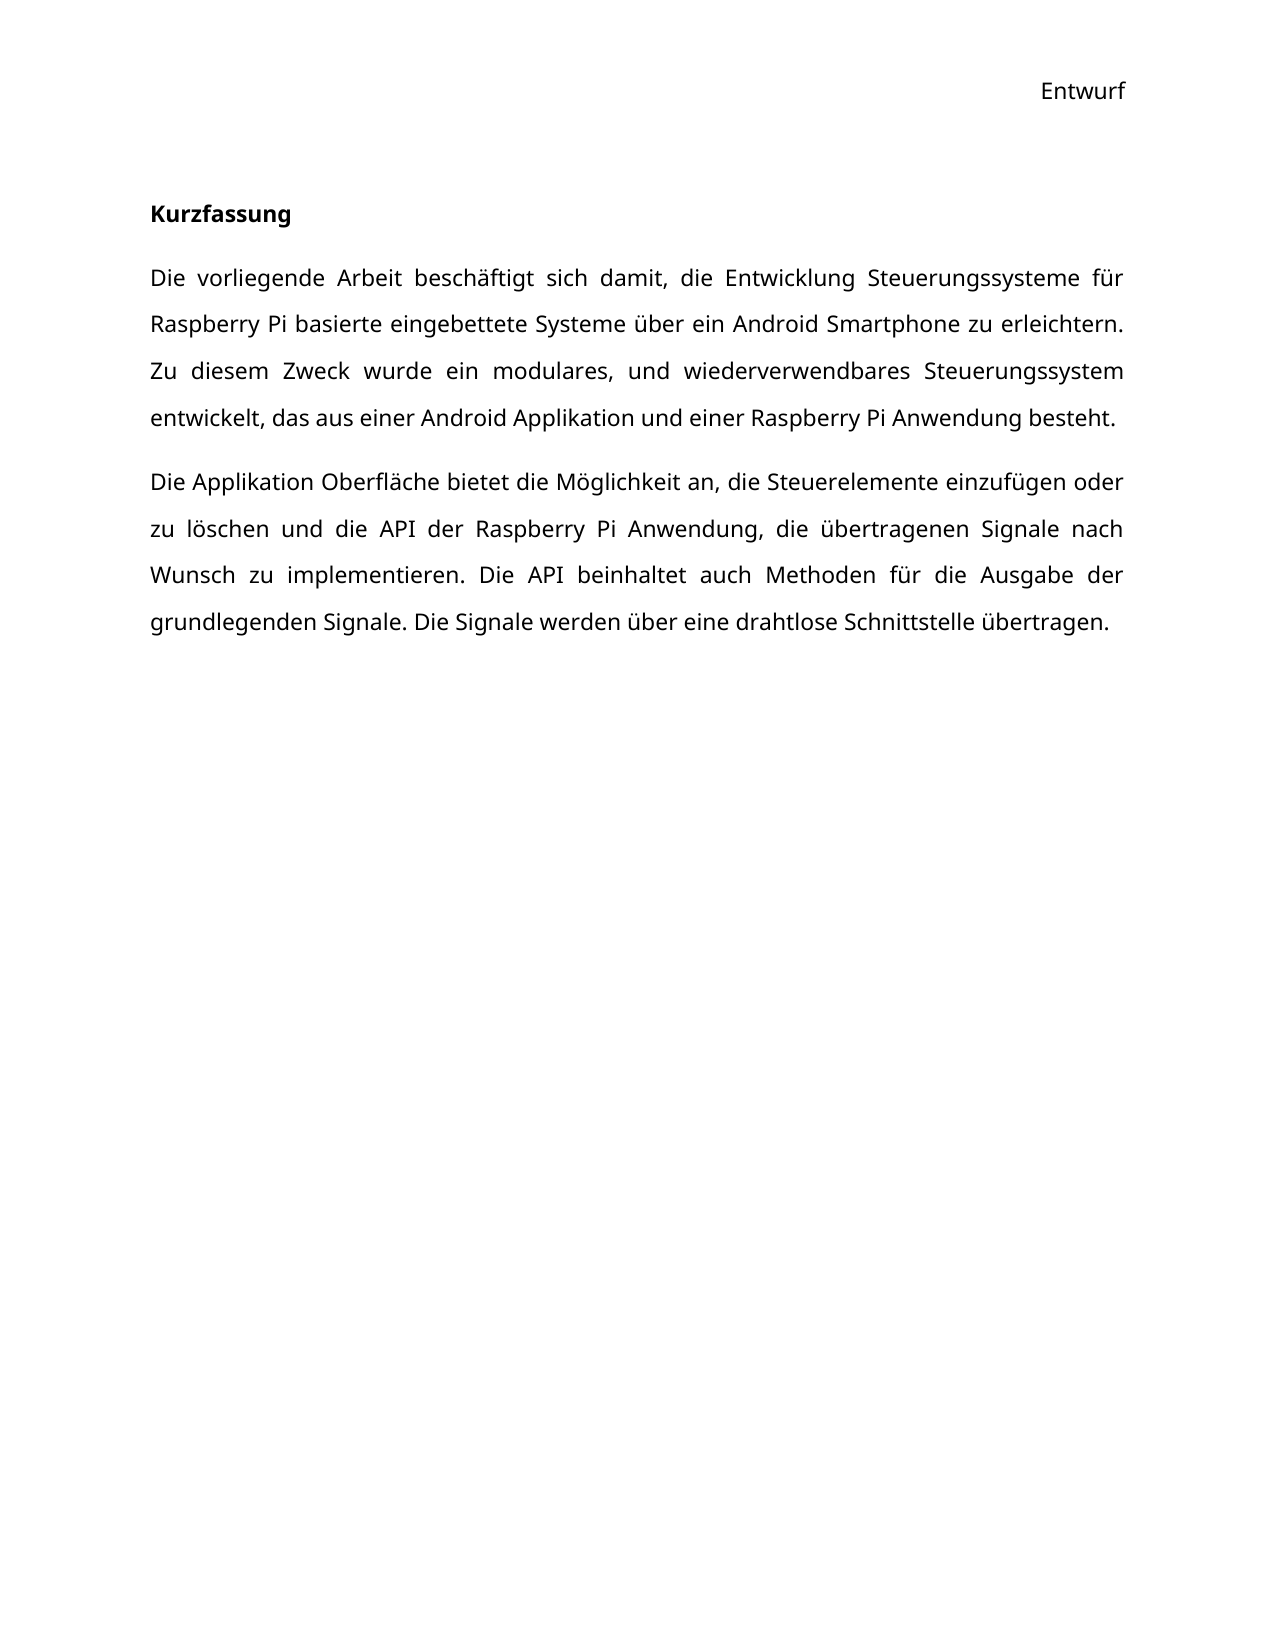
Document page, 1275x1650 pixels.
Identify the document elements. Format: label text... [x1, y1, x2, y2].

text Die vorliegende Arbeit beschäftigt sich damit, die Entwicklung Steuerungssysteme für Raspberry Pi basierte eingebettete Systeme über ein Android Smartphone zu erleichtern. Zu diesem Zweck wurde ein modulares, und wiederverwendbares Steuerungssystem entwickelt, das aus einer Android Applikation und einer Raspberry Pi Anwendung besteht. [150, 261, 1125, 433]
text Die Applikation Oberfläche bietet die Möglichkeit an, die Steuerelemente einzufügen oder zu löschen und die API der Raspberry Pi Anwendung, die übertragenen Signale nach Wunsch zu implementieren. Die API beinhaltet auch Methoden für die Ausgabe der grundlegenden Signale. Die Signale werden über eine drahtlose Schnittstelle übertragen. [150, 466, 1125, 637]
text Kurzfassung [150, 198, 1125, 229]
